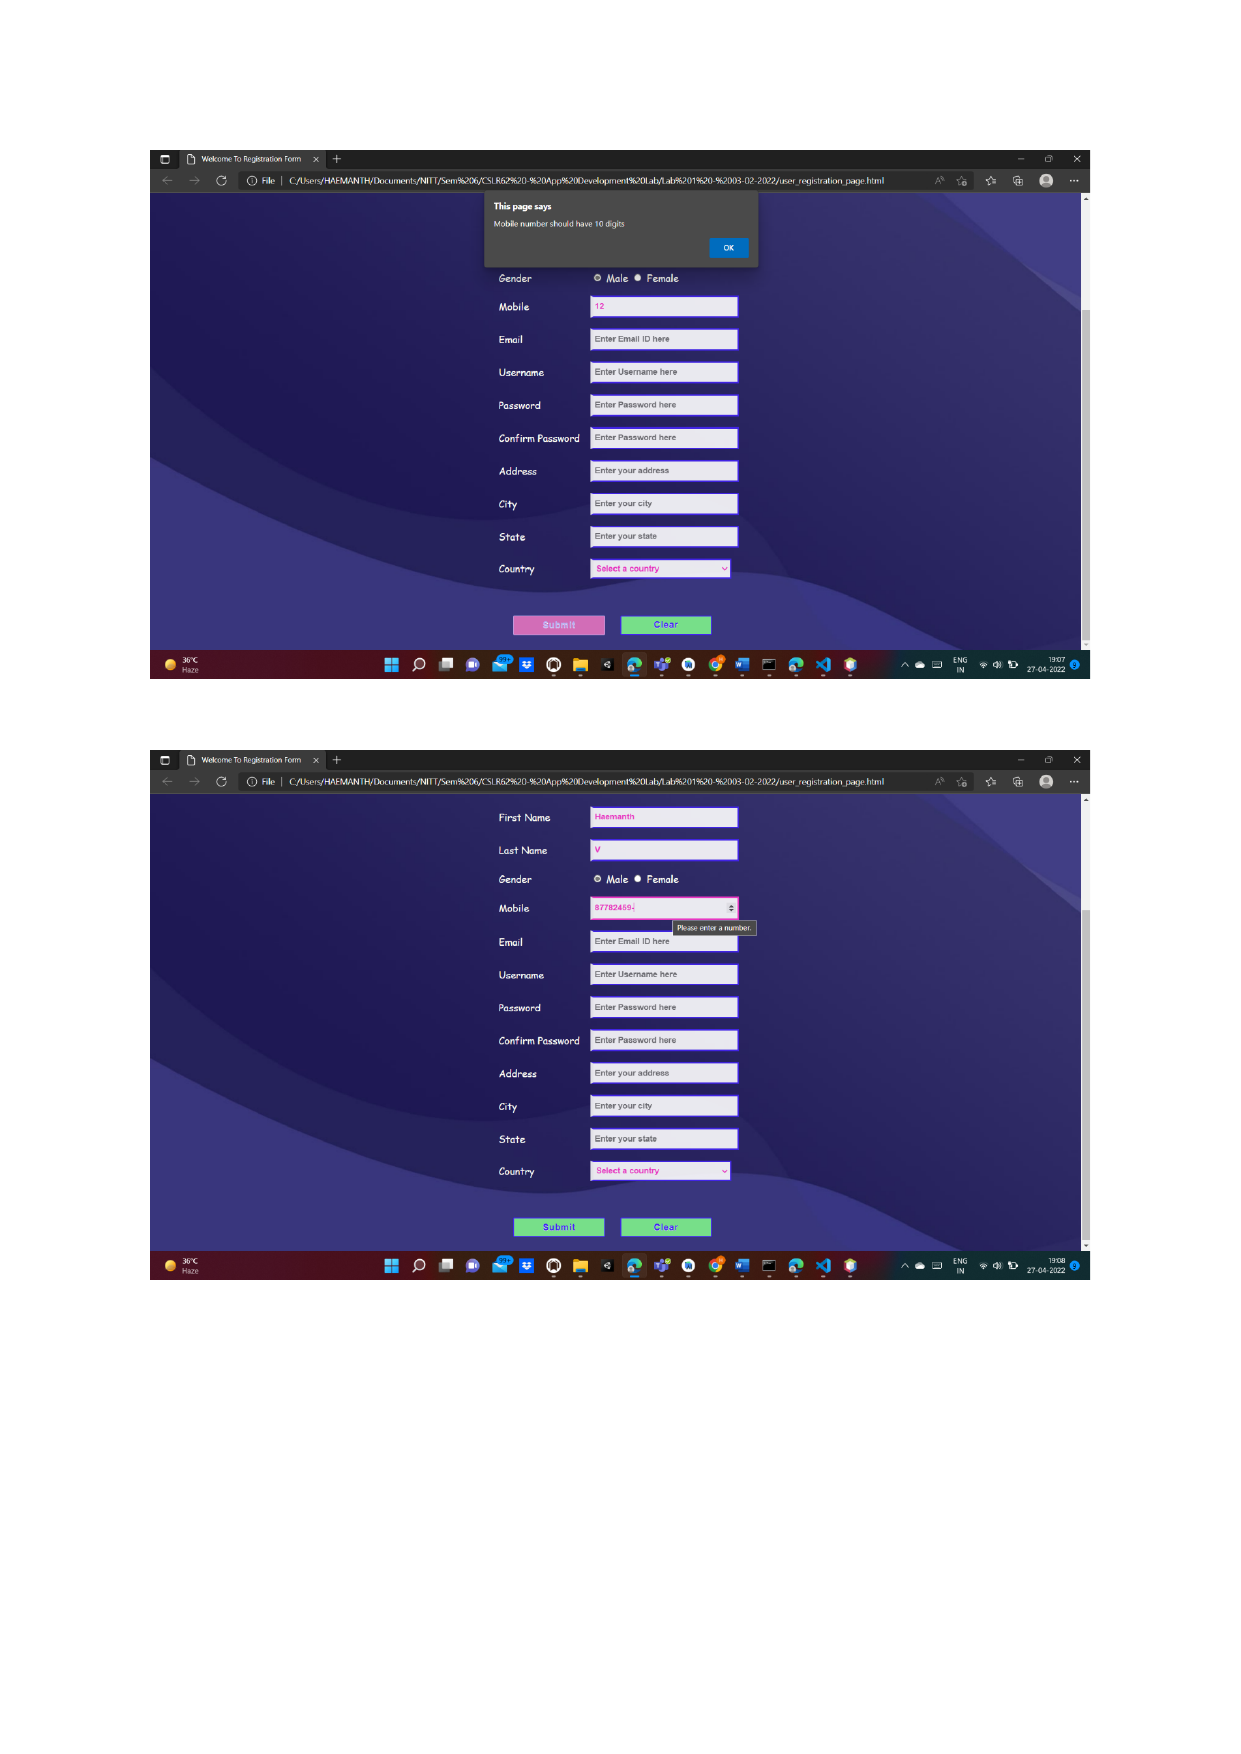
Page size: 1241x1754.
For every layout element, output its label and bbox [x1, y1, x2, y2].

picture [150, 150, 1091, 679]
picture [150, 750, 1091, 1280]
